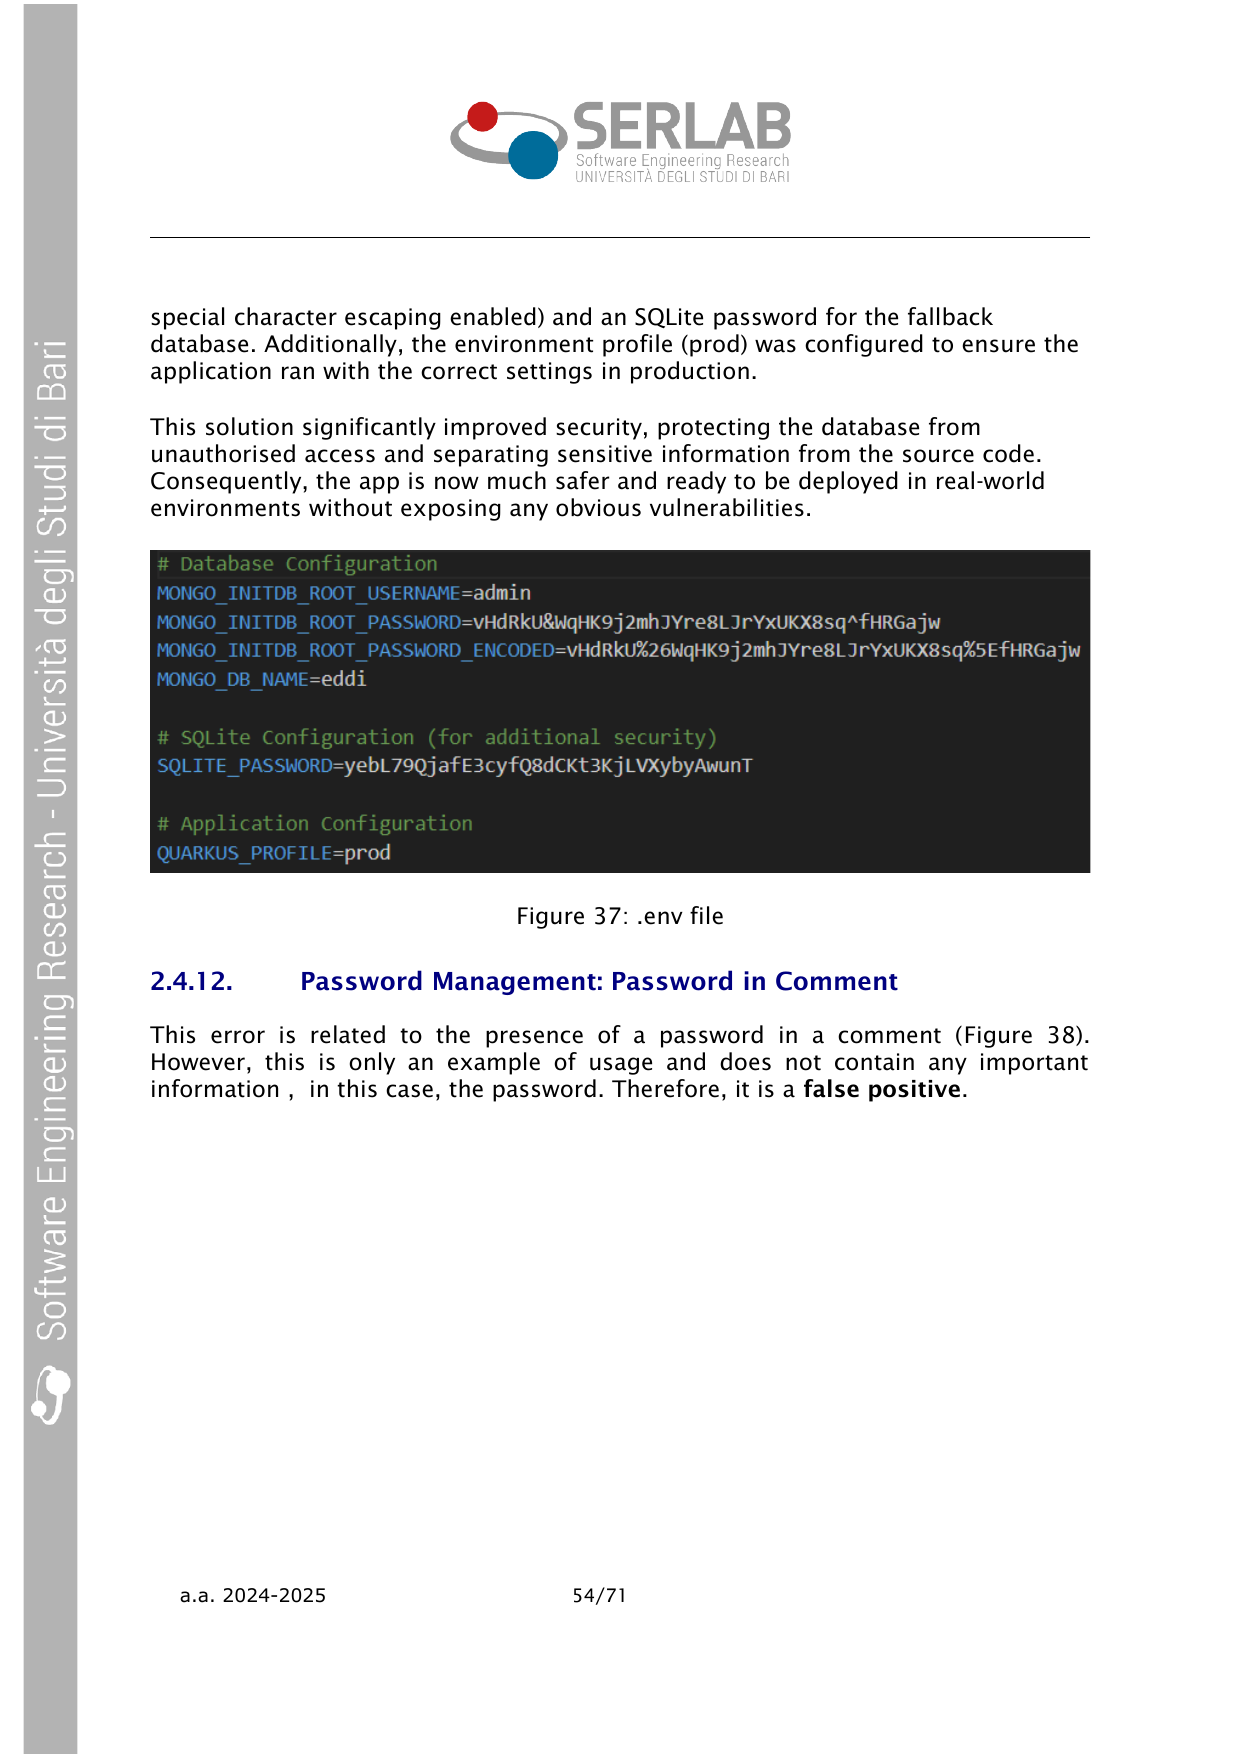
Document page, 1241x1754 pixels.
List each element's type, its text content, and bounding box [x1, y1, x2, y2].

text This solution significantly improved security, protecting the database from unauthorised access and separating sensitive information from the source code. Consequently, the app is now much safer and ready to be deployed in real-world environments without exposing any obvious vulnerabilities. [150, 413, 1090, 521]
picture [23, 4, 78, 1754]
text Figure 37: .env file [150, 902, 1090, 929]
picture [150, 550, 1091, 873]
text This error is related to the presence of a password in a comment (Figure 35). However, this is only an example of usage and does not contain any important information , in this case, the password. Therefore, it is a false positive. [150, 1021, 1090, 1102]
subtitle Password Management: Password in Comment [150, 967, 1090, 996]
picture [446, 100, 794, 184]
